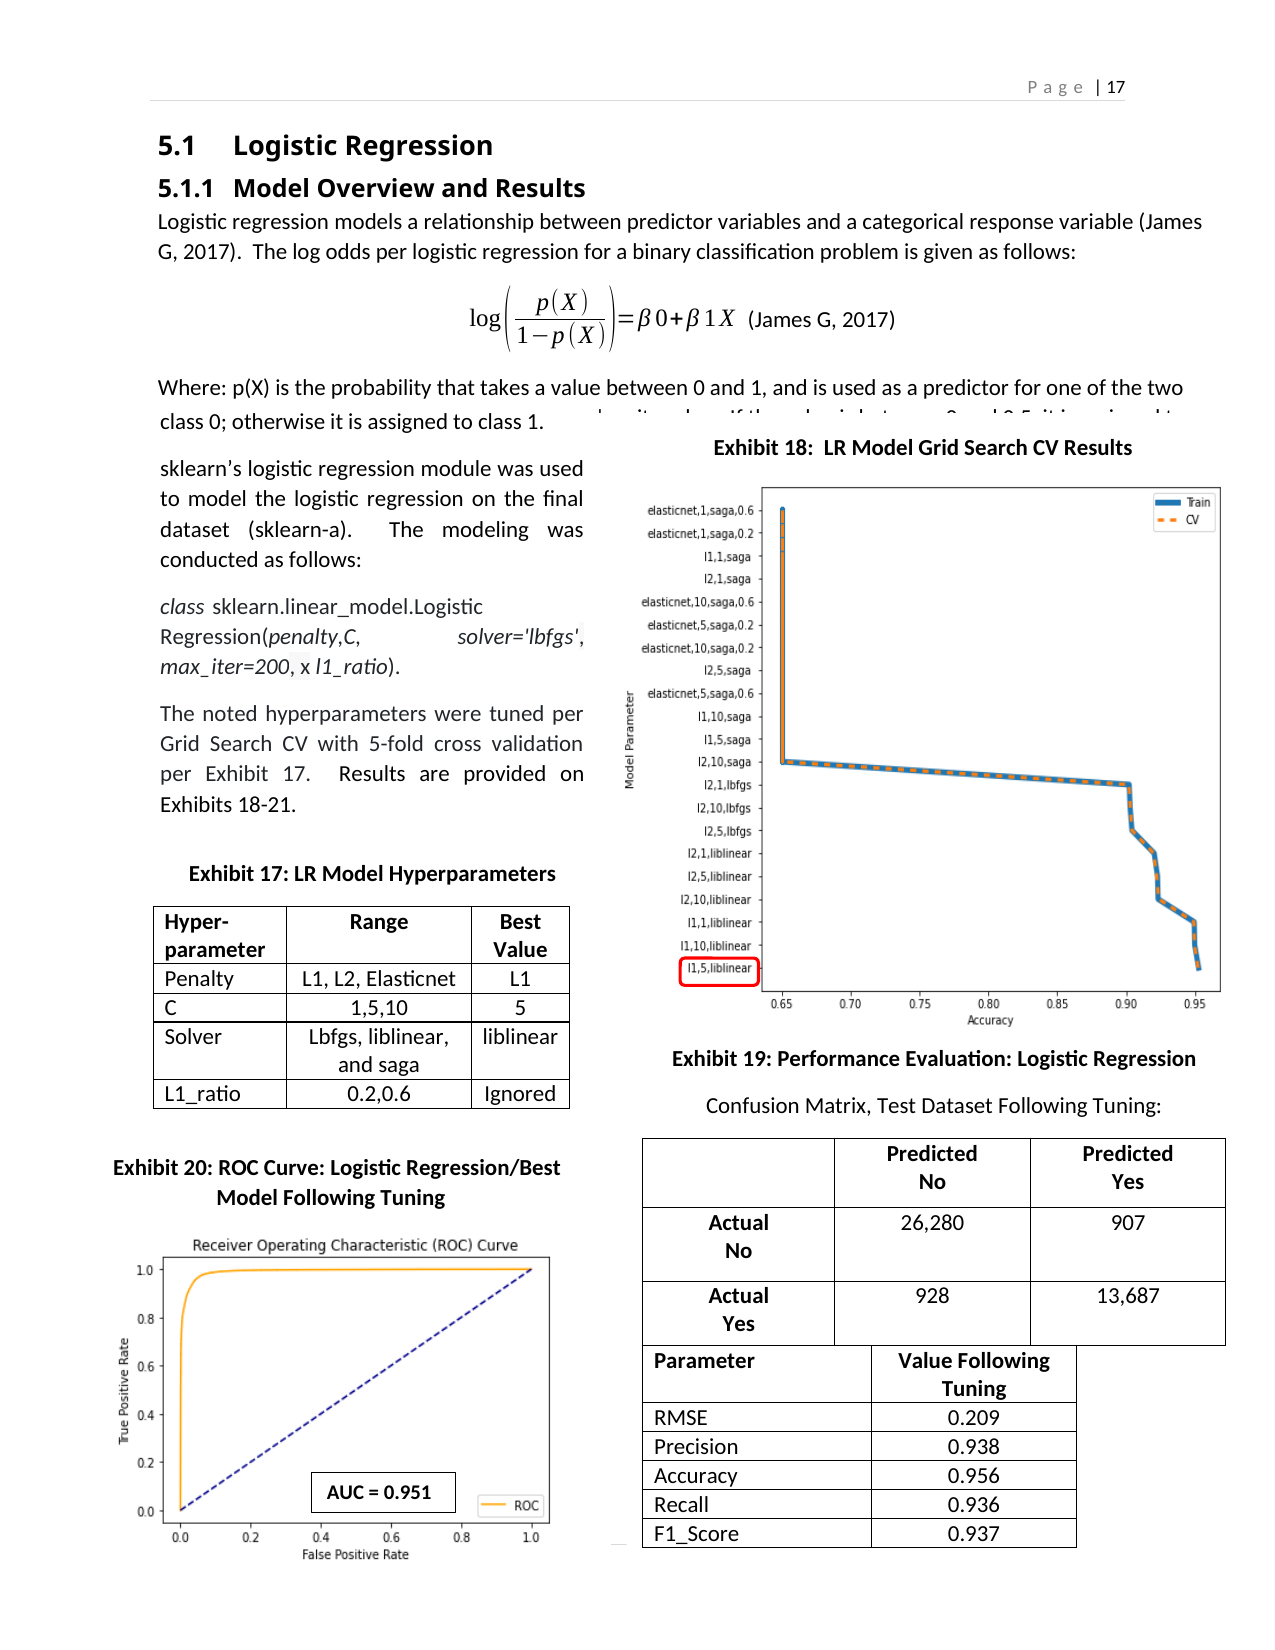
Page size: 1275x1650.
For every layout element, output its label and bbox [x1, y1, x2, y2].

picture [619, 479, 1226, 1035]
picture [112, 1230, 557, 1569]
